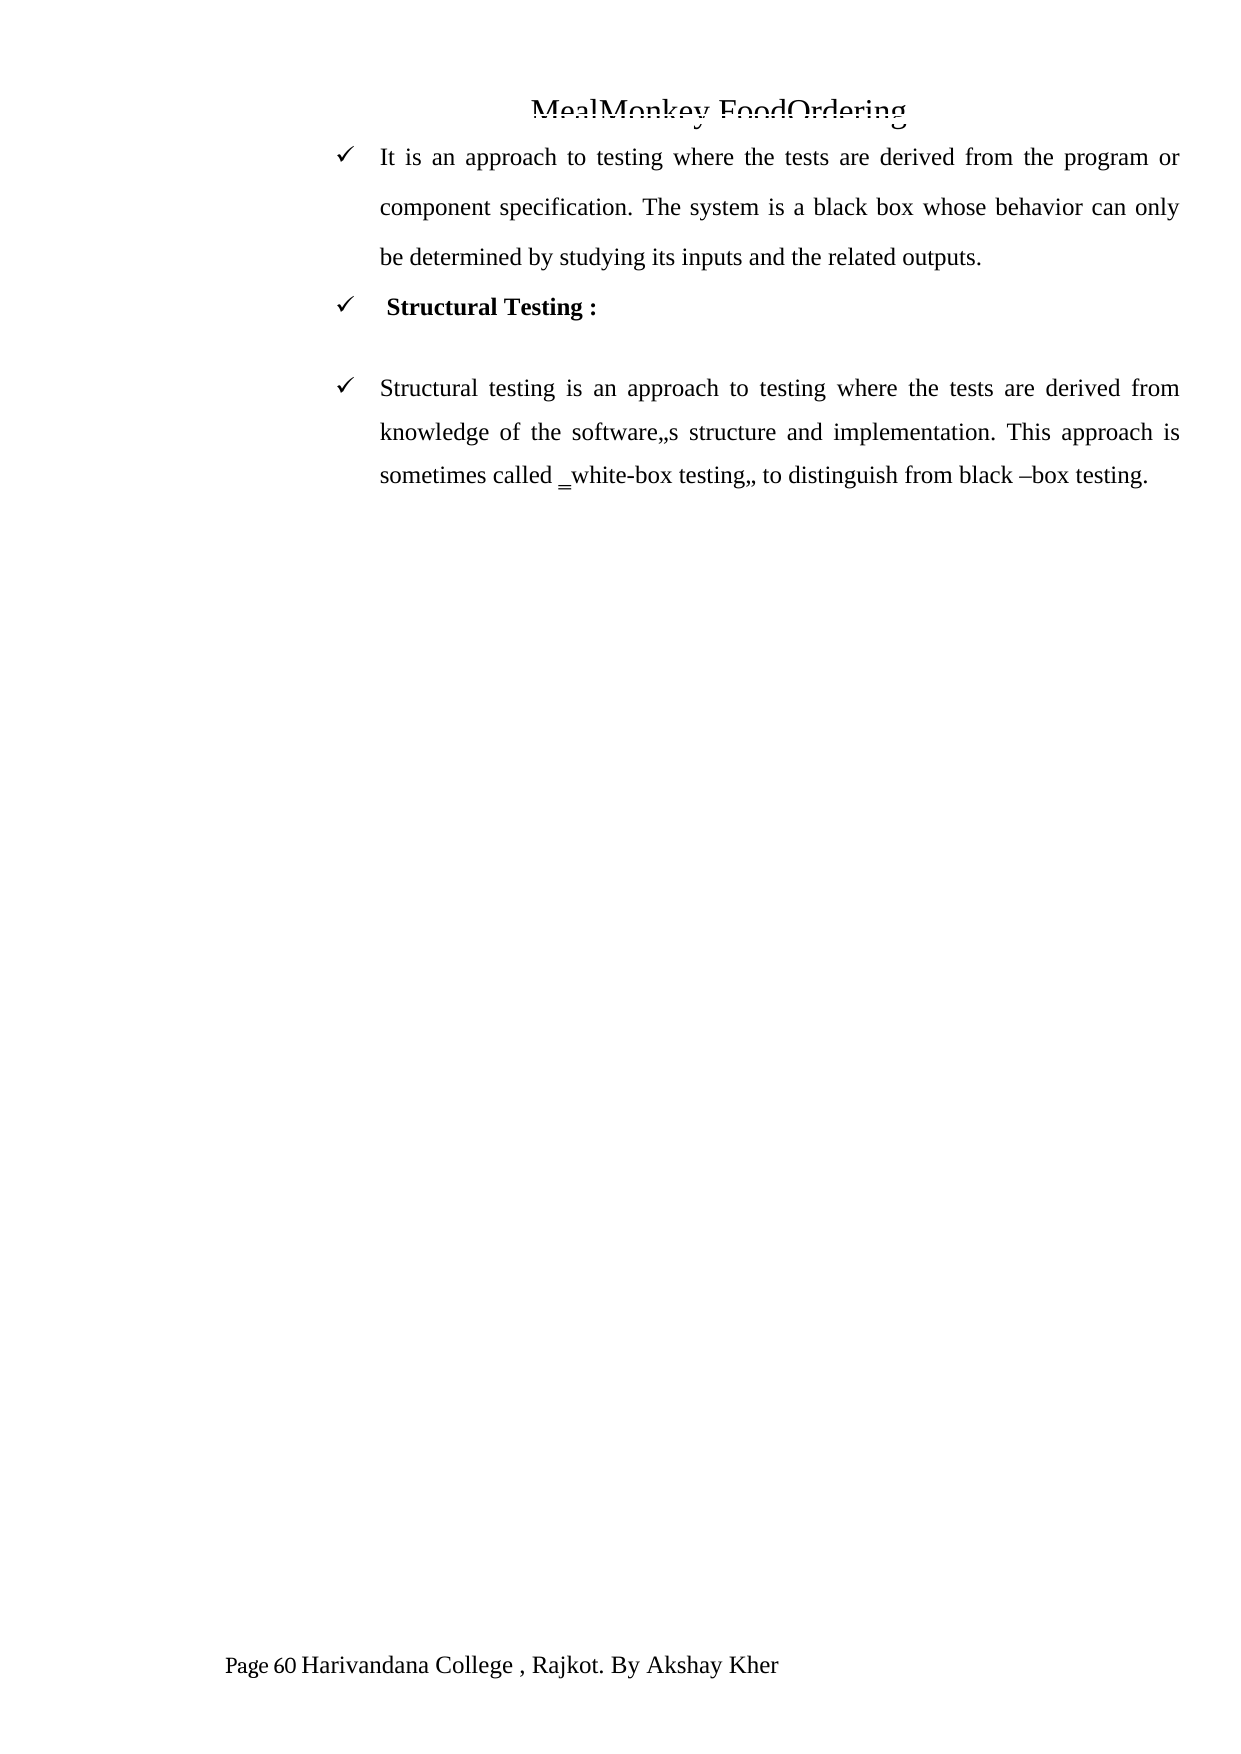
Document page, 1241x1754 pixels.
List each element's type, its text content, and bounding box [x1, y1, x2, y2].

list Structural Testing : [335, 292, 1181, 321]
list Structural testing is an approach to testing where the tests are derived from knowledge of the software„s structure and implementation. This approach is sometimes called ‗white-box testing„ to distinguish from black –box testing. [335, 373, 1181, 489]
list It is an approach to testing where the tests are derived from the program or component specification. The system is a black box whose behavior can only be determined by studying its inputs and the related outputs. [335, 142, 1181, 271]
